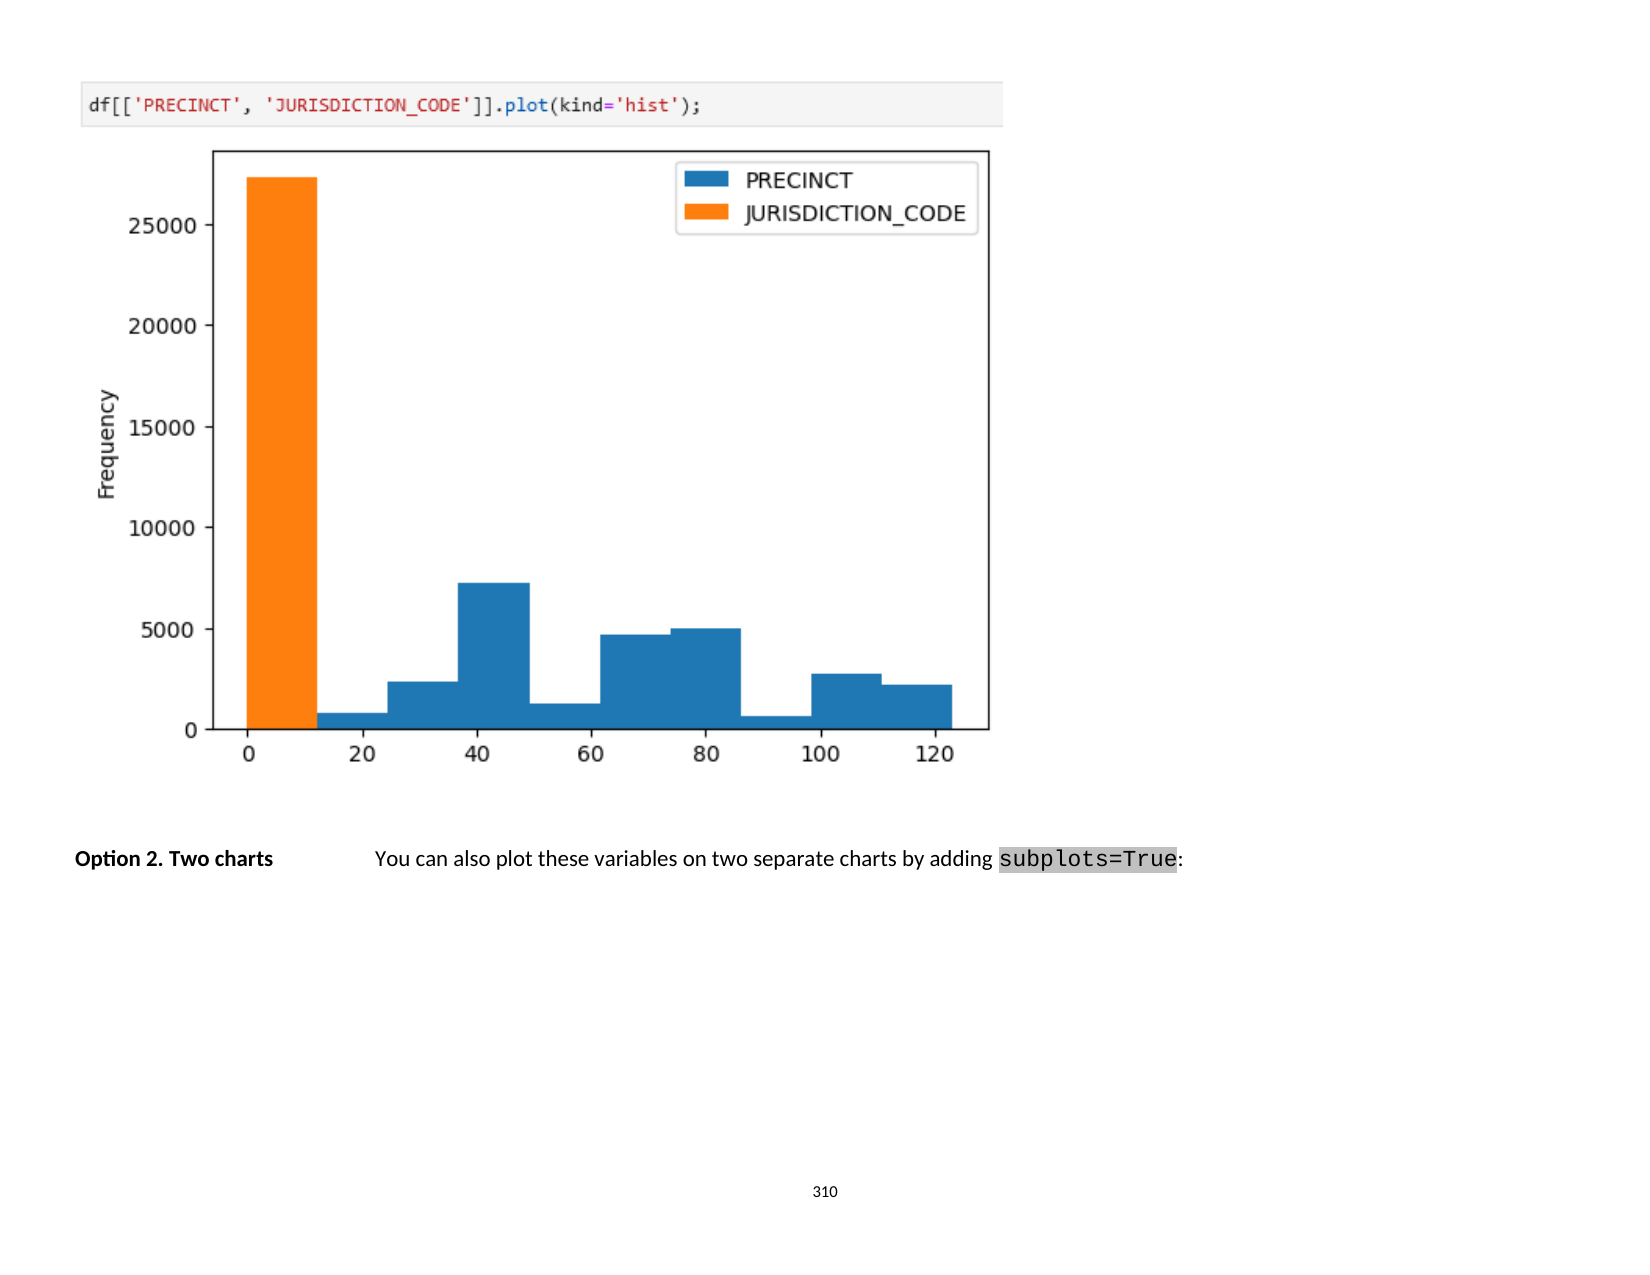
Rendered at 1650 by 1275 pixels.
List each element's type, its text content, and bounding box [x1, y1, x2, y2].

text Option 2. Two charts You can also plot these variables on two separate charts by adding subplots=True: [75, 844, 1575, 873]
picture [75, 75, 1004, 779]
